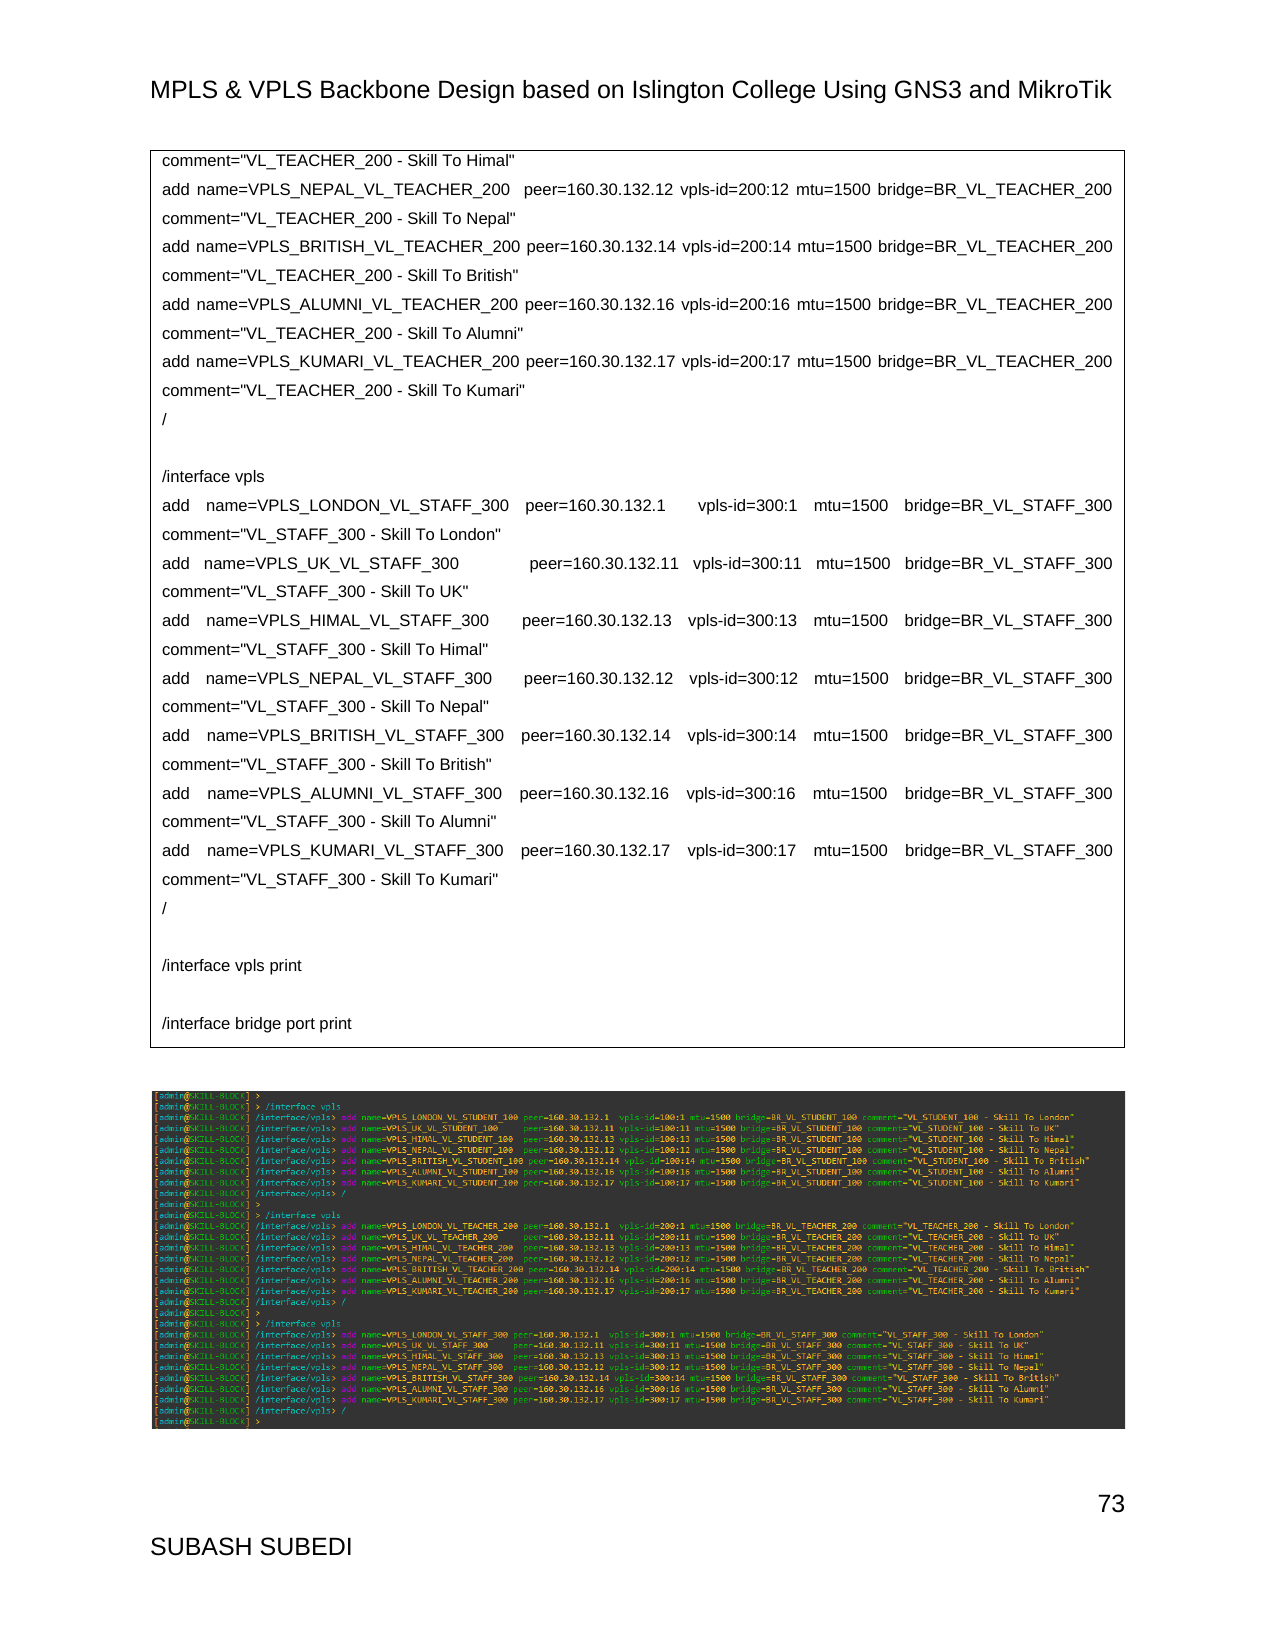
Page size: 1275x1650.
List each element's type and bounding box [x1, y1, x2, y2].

table_header [151, 151, 1124, 1047]
picture [150, 1091, 1125, 1429]
